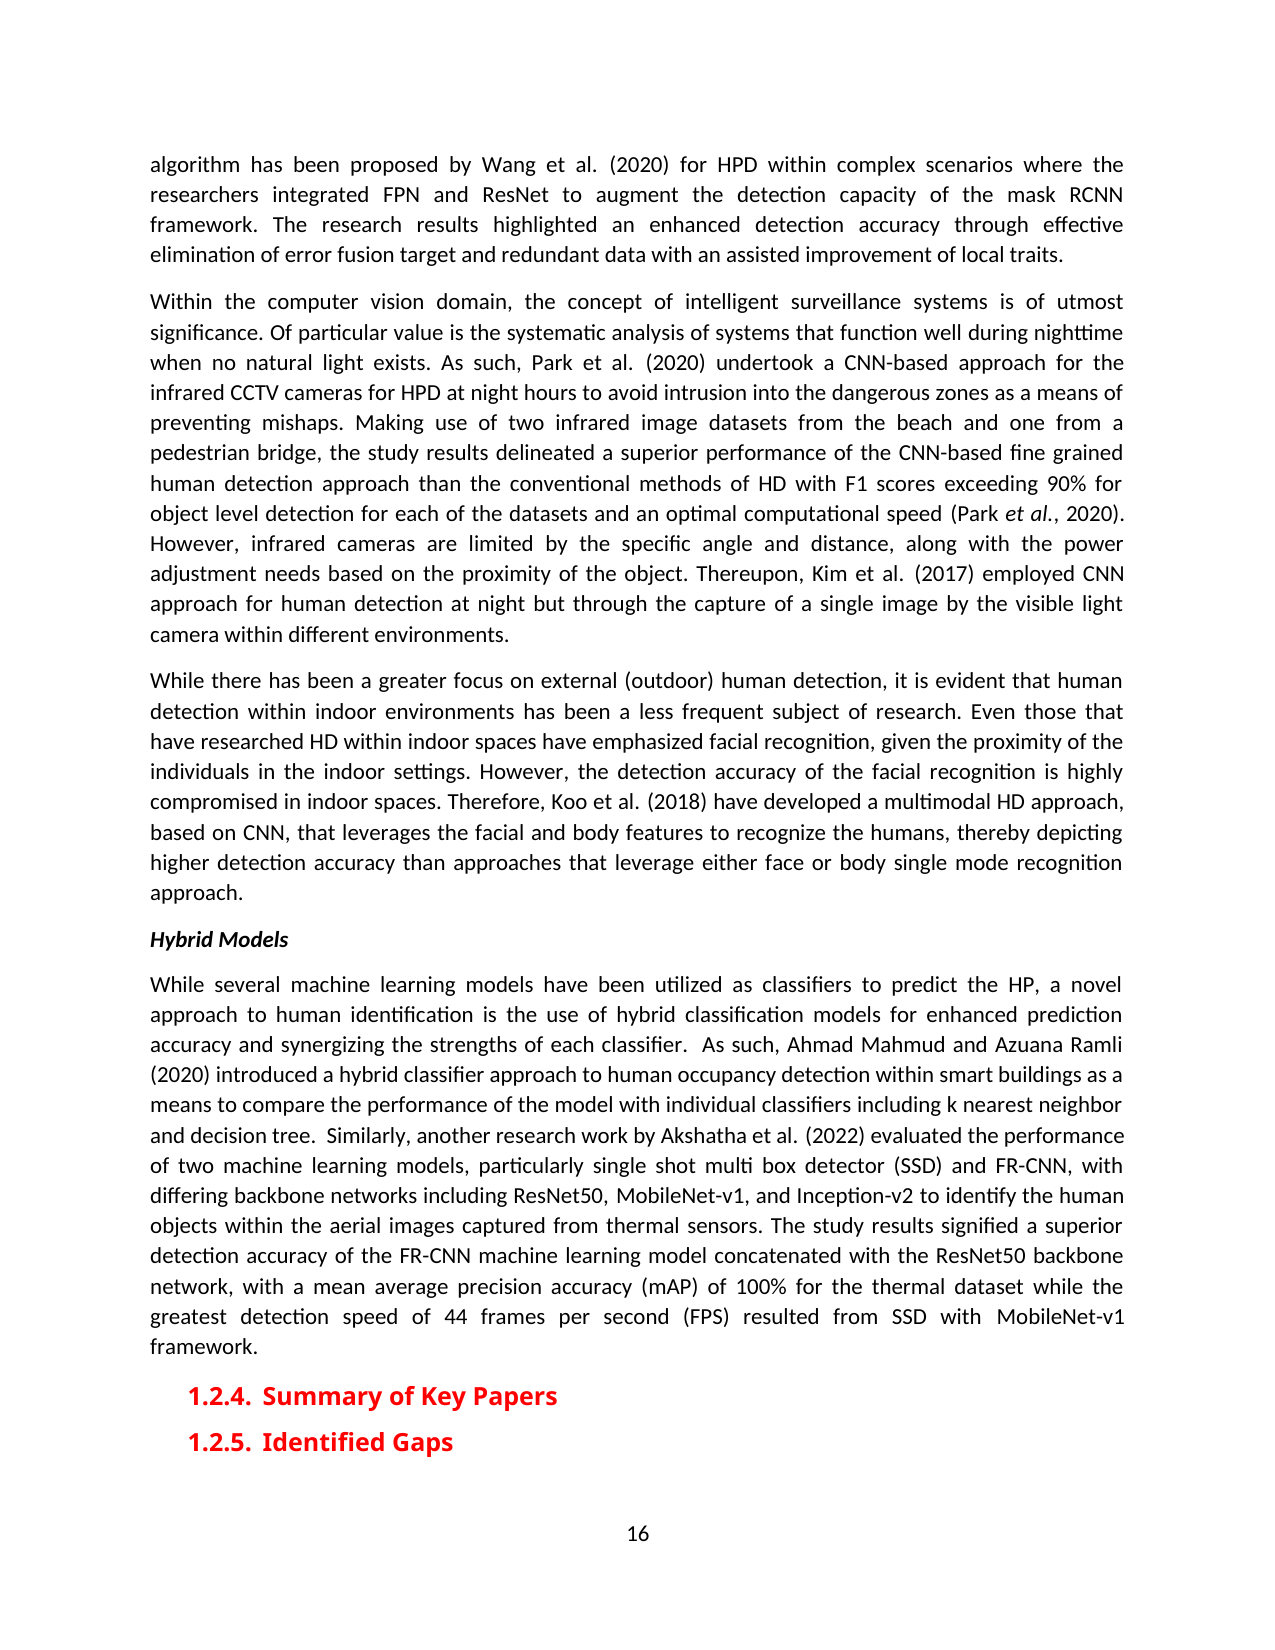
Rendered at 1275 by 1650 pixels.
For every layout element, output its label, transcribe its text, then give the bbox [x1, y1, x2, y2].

text While there has been a greater focus on external (outdoor) human detection, it is evident that human detection within indoor environments has been a less frequent subject of research. Even those that have researched HD within indoor spaces have emphasized facial recognition, given the proximity of the individuals in the indoor settings. However, the detection accuracy of the facial recognition is highly compromised in indoor spaces. Therefore, Koo et al. (2018) have developed a multimodal HD approach, based on CNN, that leverages the facial and body features to recognize the humans, thereby depicting higher detection accuracy than approaches that leverage either face or body single mode recognition approach. [150, 667, 1125, 906]
text While several machine learning models have been utilized as classifiers to predict the HP, a novel approach to human identification is the use of hybrid classification models for enhanced prediction accuracy and synergizing the strengths of each classifier. As such, Ahmad Mahmud and Azuana Ramli (2020) introduced a hybrid classifier approach to human occupancy detection within smart buildings as a means to compare the performance of the model with individual classifiers including k nearest neighbor and decision tree. Similarly, another research work by Akshatha et al. (2022) evaluated the performance of two machine learning models, particularly single shot multi box detector (SSD) and FR-CNN, with differing backbone networks including ResNet50, MobileNet-v1, and Inception-v2 to identify the human objects within the aerial images captured from thermal sensors. The study results signified a superior detection accuracy of the FR-CNN machine learning model concatenated with the ResNet50 backbone network, with a mean average precision accuracy (mAP) of 100% for the thermal dataset while the greatest detection speed of 44 frames per second (FPS) resulted from SSD with MobileNet-v1 framework. [150, 970, 1125, 1360]
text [150, 150, 1125, 269]
subtitle Summary of Key Papers [187, 1379, 1125, 1413]
text Within the computer vision domain, the concept of intelligent surveillance systems is of utmost significance. Of particular value is the systematic analysis of systems that function well during nighttime when no natural light exists. As such, Park et al. (2020) undertook a CNN-based approach for the infrared CCTV cameras for HPD at night hours to avoid intrusion into the dangerous zones as a means of preventing mishaps. Making use of two infrared image datasets from the beach and one from a pedestrian bridge, the study results delineated a superior performance of the CNN-based fine grained human detection approach than the conventional methods of HD with F1 scores exceeding 90% for object level detection for each of the datasets and an optimal computational speed (Park et al., 2020). However, infrared cameras are limited by the specific angle and distance, along with the power adjustment needs based on the proximity of the object. Thereupon, Kim et al. (2017) employed CNN approach for human detection at night but through the capture of a single image by the visible light camera within different environments. [150, 287, 1125, 648]
subtitle Identified Gaps [187, 1424, 1125, 1458]
text Hybrid Models [150, 925, 1125, 953]
